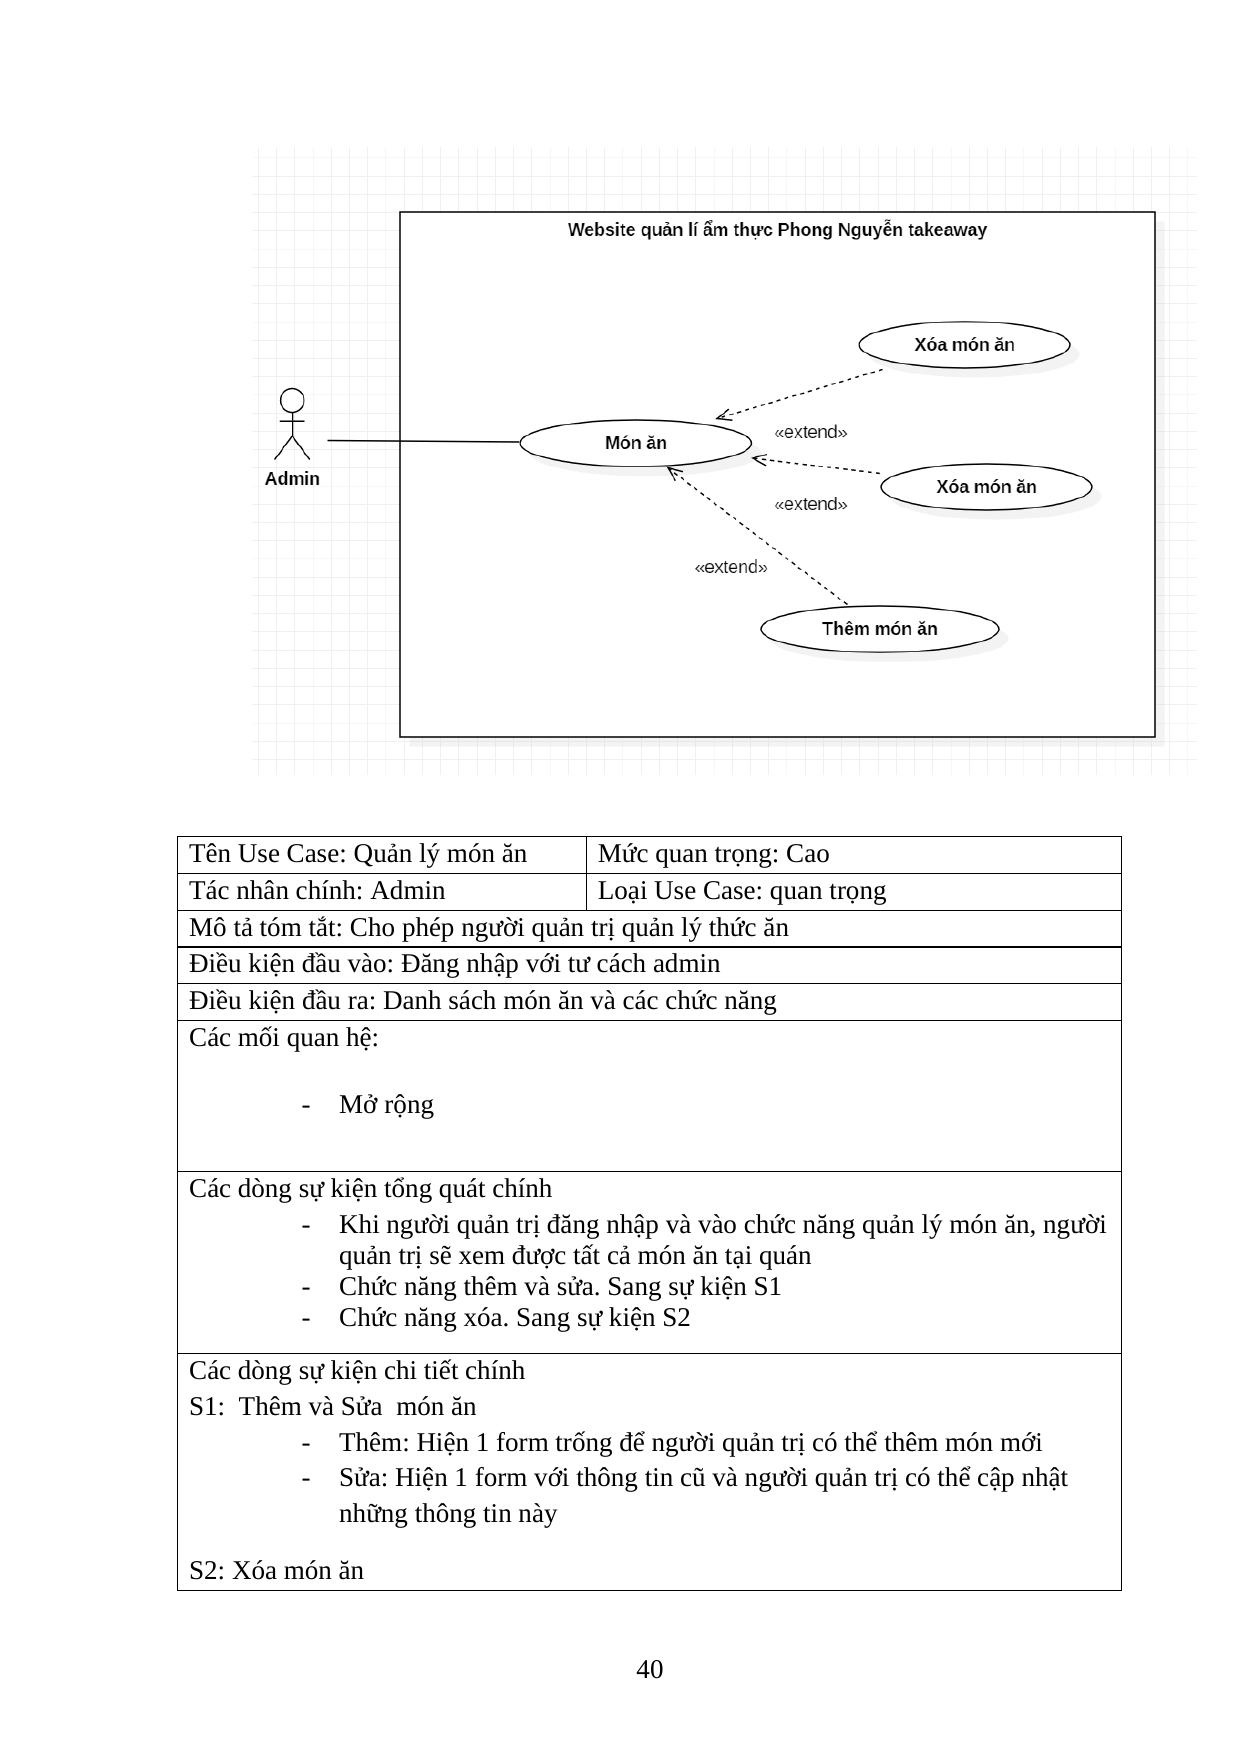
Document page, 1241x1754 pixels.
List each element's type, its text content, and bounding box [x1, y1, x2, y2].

table_header Mức quan trọng: Cao [587, 837, 1121, 873]
table_cell Các mối quan hệ: Mở rộng [178, 1021, 1121, 1171]
table_cell Loại Use Case: quan trọng [587, 874, 1121, 910]
picture [252, 147, 1198, 775]
table_cell Điều kiện đầu ra: Danh sách món ăn và các chức năng [178, 984, 1121, 1020]
table_cell Các dòng sự kiện tổng quát chính Khi người quản trị đăng nhập và vào chức năng quản lý món ăn, người quản trị sẽ xem được tất cả món ăn tại quán Chức năng thêm và sửa. Sang sự kiện S1 Chức năng xóa. Sang sự kiện S2 [178, 1172, 1121, 1353]
table_cell Tác nhân chính: Admin [178, 874, 586, 910]
table_cell Mô tả tóm tắt: Cho phép người quản trị quản lý thức ăn [178, 911, 1121, 946]
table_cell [178, 1354, 1121, 1589]
table_header Tên Use Case: Quản lý món ăn [178, 837, 586, 873]
table_cell Điều kiện đầu vào: Đăng nhập với tư cách admin [178, 948, 1121, 983]
